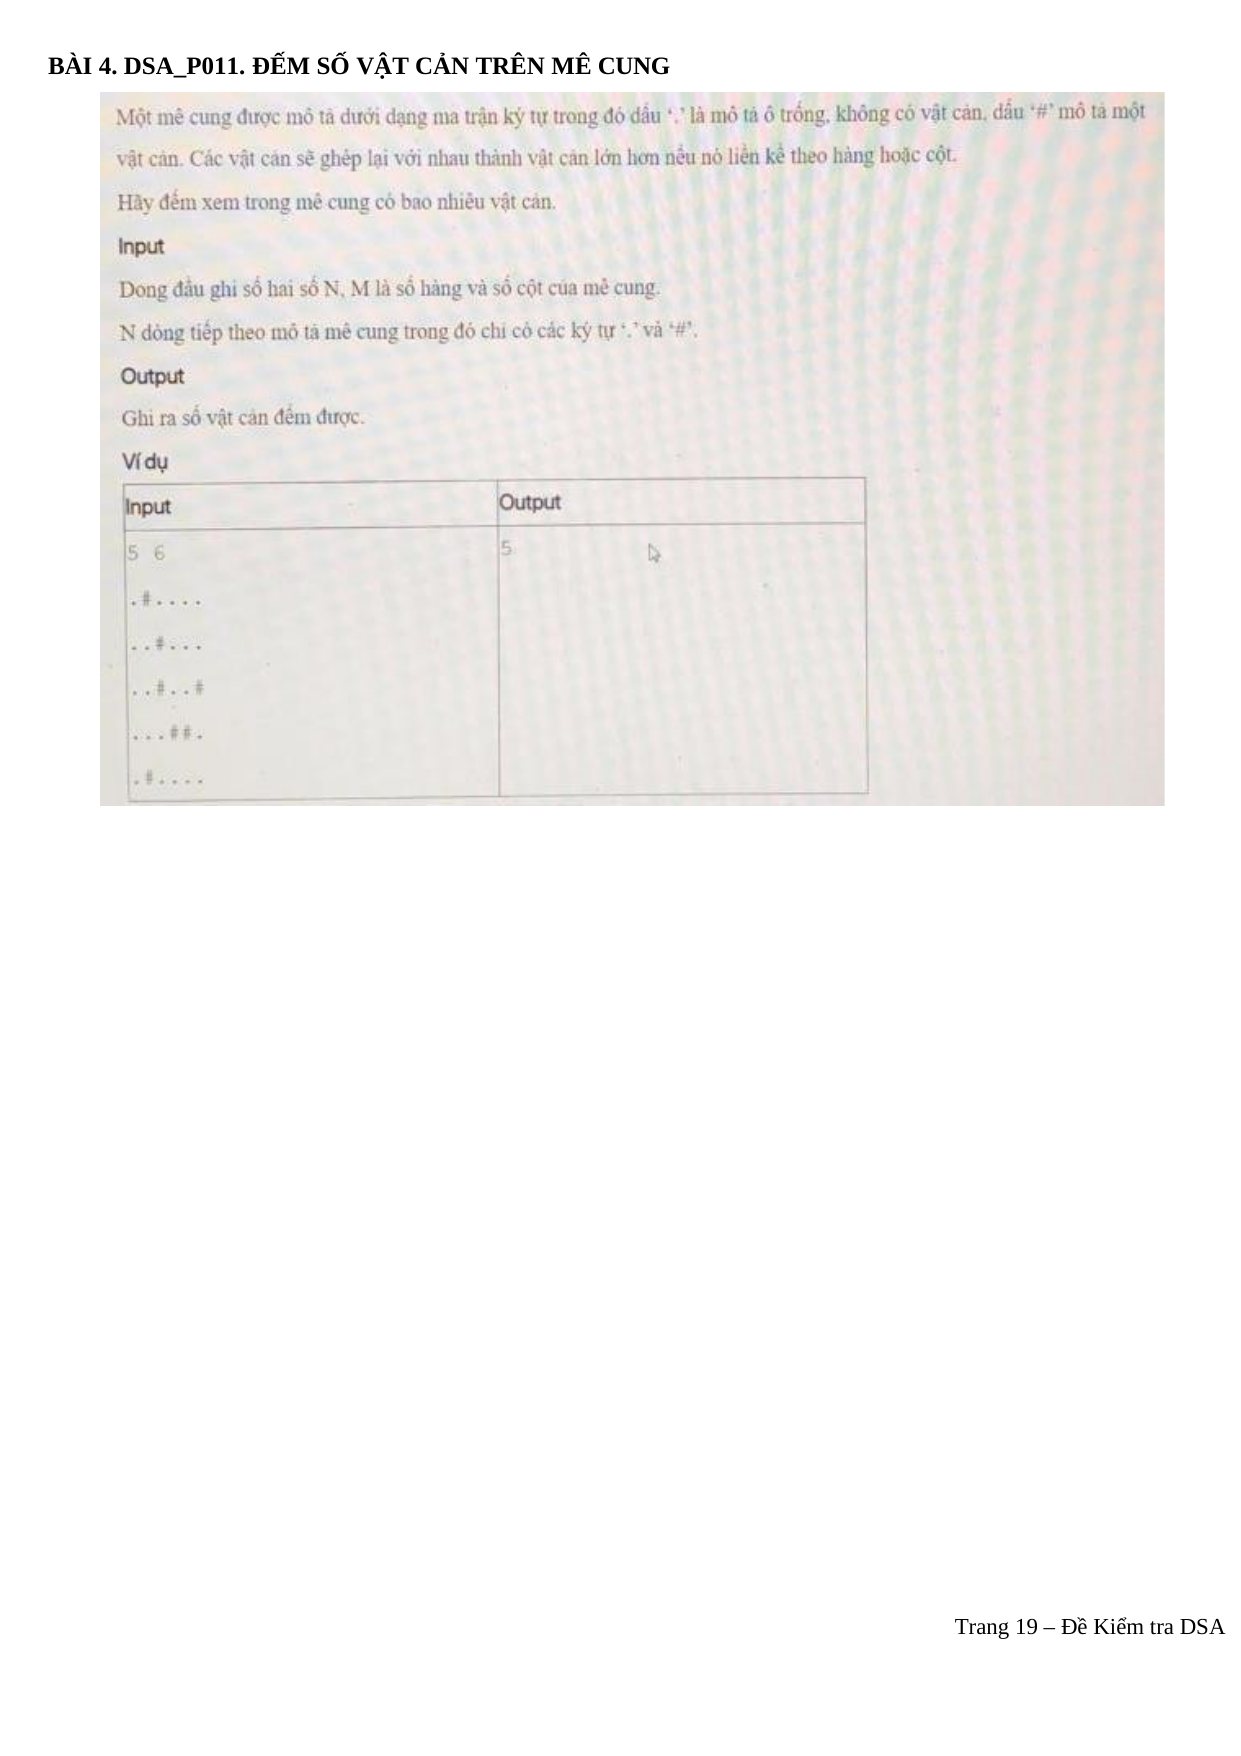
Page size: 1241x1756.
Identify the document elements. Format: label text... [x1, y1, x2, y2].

picture [100, 92, 1165, 806]
text BÀI 4. DSA_P011. ĐẾM SỐ VẬT CẢN TRÊN MÊ CUNG [48, 51, 1226, 80]
